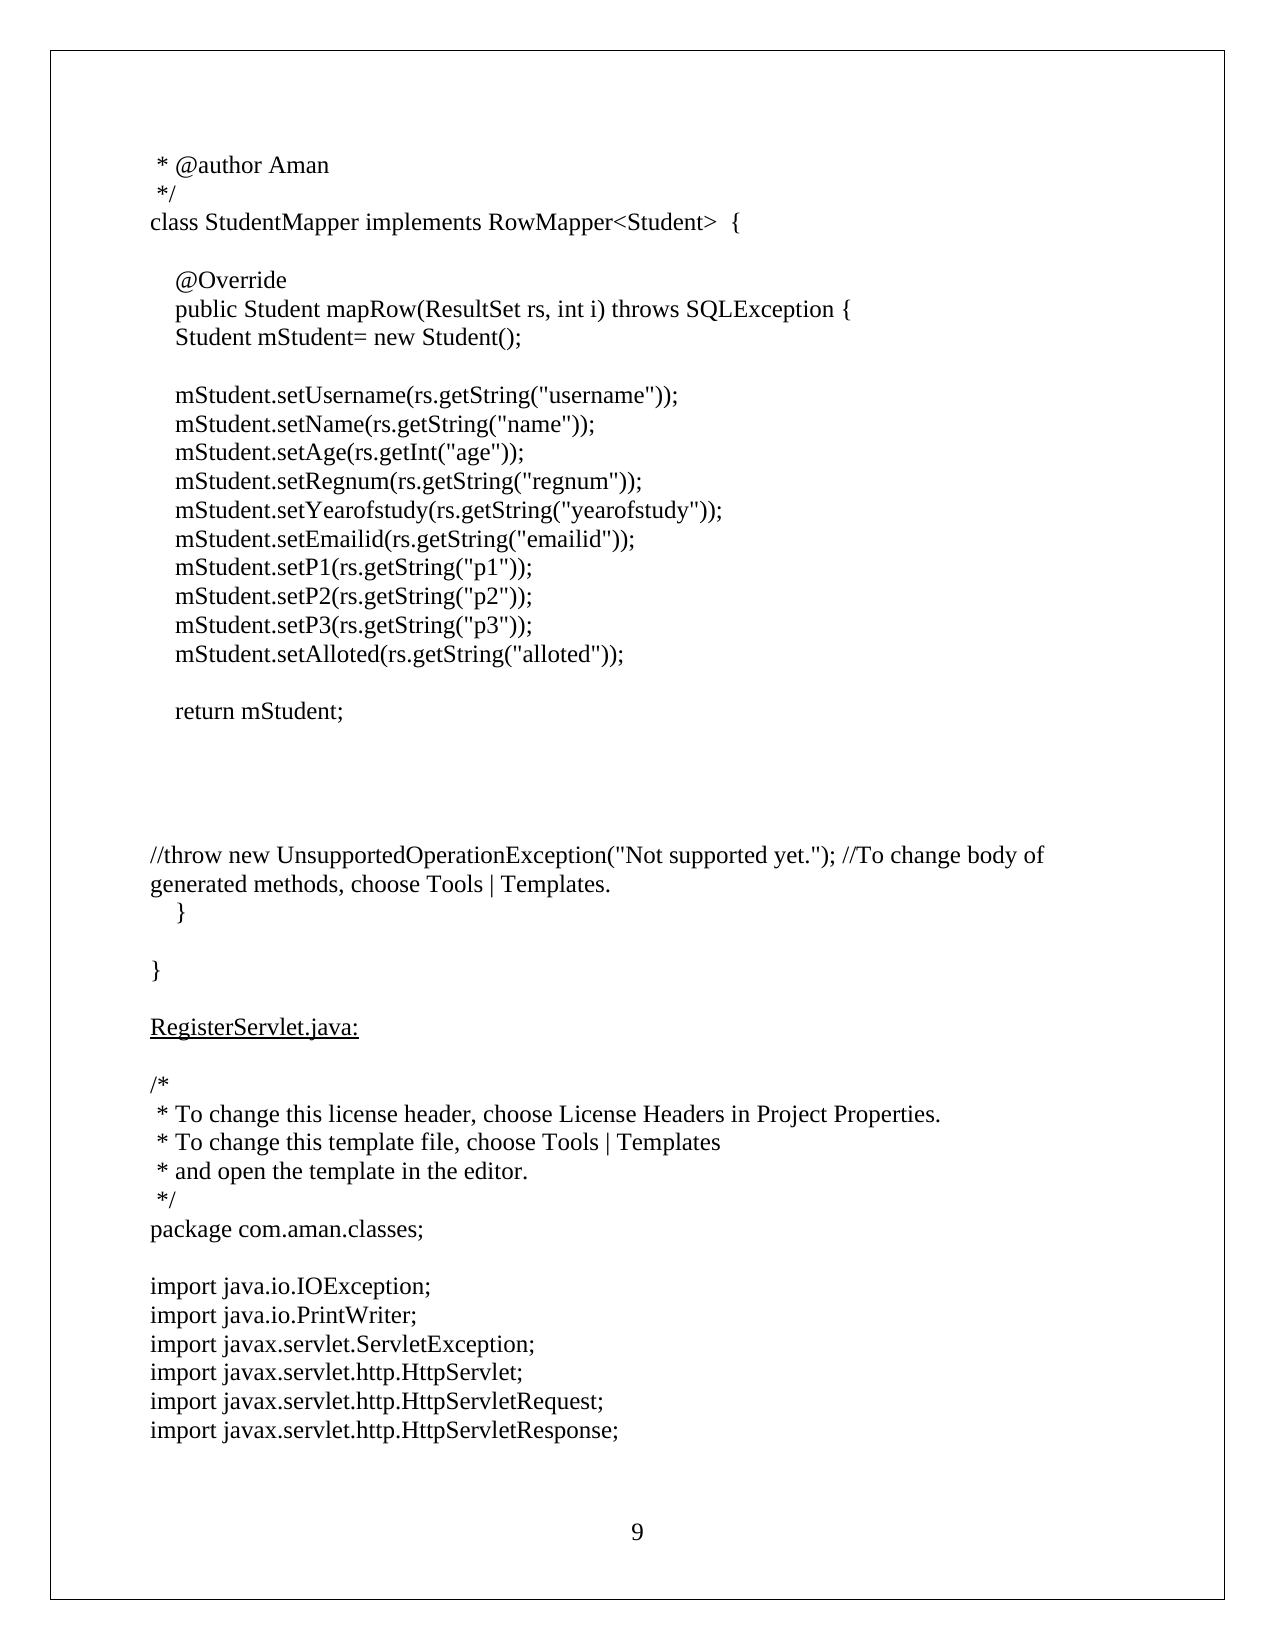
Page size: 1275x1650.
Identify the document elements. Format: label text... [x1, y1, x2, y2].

text * To change this template file, choose Tools | Templates [150, 1127, 1125, 1156]
text mStudent.setP3(rs.getString("p3")); [150, 610, 1125, 639]
text //throw new UnsupportedOperationException("Not supported yet."); //To change body of generated methods, choose Tools | Templates. [150, 840, 1125, 897]
text */ [150, 1185, 1125, 1214]
text mStudent.setUsername(rs.getString("username")); [150, 380, 1125, 409]
text */ [150, 179, 1125, 207]
text @Override [150, 265, 1125, 294]
text return mStudent; [150, 696, 1125, 725]
text * and open the template in the editor. [150, 1156, 1125, 1185]
text import javax.servlet.ServletException; [150, 1329, 1125, 1357]
text RegisterServlet.java: [150, 1012, 1125, 1041]
text * To change this license header, choose License Headers in Project Properties. [150, 1099, 1125, 1127]
text } [150, 897, 1125, 926]
text mStudent.setAge(rs.getInt("age")); [150, 437, 1125, 466]
text import java.io.PrintWriter; [150, 1300, 1125, 1329]
text mStudent.setName(rs.getString("name")); [150, 409, 1125, 437]
text import javax.servlet.http.HttpServletRequest; [150, 1386, 1125, 1415]
text import java.io.IOException; [150, 1271, 1125, 1300]
text * @author Aman [150, 150, 1125, 179]
text public Student mapRow(ResultSet rs, int i) throws SQLException { [150, 294, 1125, 322]
text mStudent.setRegnum(rs.getString("regnum")); [150, 466, 1125, 495]
text mStudent.setAlloted(rs.getString("alloted")); [150, 639, 1125, 667]
text import javax.servlet.http.HttpServletResponse; [150, 1415, 1125, 1444]
text class StudentMapper implements RowMapper<Student> { [150, 207, 1125, 236]
text package com.aman.classes; [150, 1214, 1125, 1242]
text import javax.servlet.http.HttpServlet; [150, 1357, 1125, 1386]
text } [150, 955, 1125, 984]
text mStudent.setP2(rs.getString("p2")); [150, 581, 1125, 610]
text Student mStudent= new Student(); [150, 322, 1125, 351]
text mStudent.setYearofstudy(rs.getString("yearofstudy")); [150, 495, 1125, 524]
text mStudent.setEmailid(rs.getString("emailid")); [150, 524, 1125, 552]
text /* [150, 1070, 1125, 1099]
text mStudent.setP1(rs.getString("p1")); [150, 552, 1125, 581]
